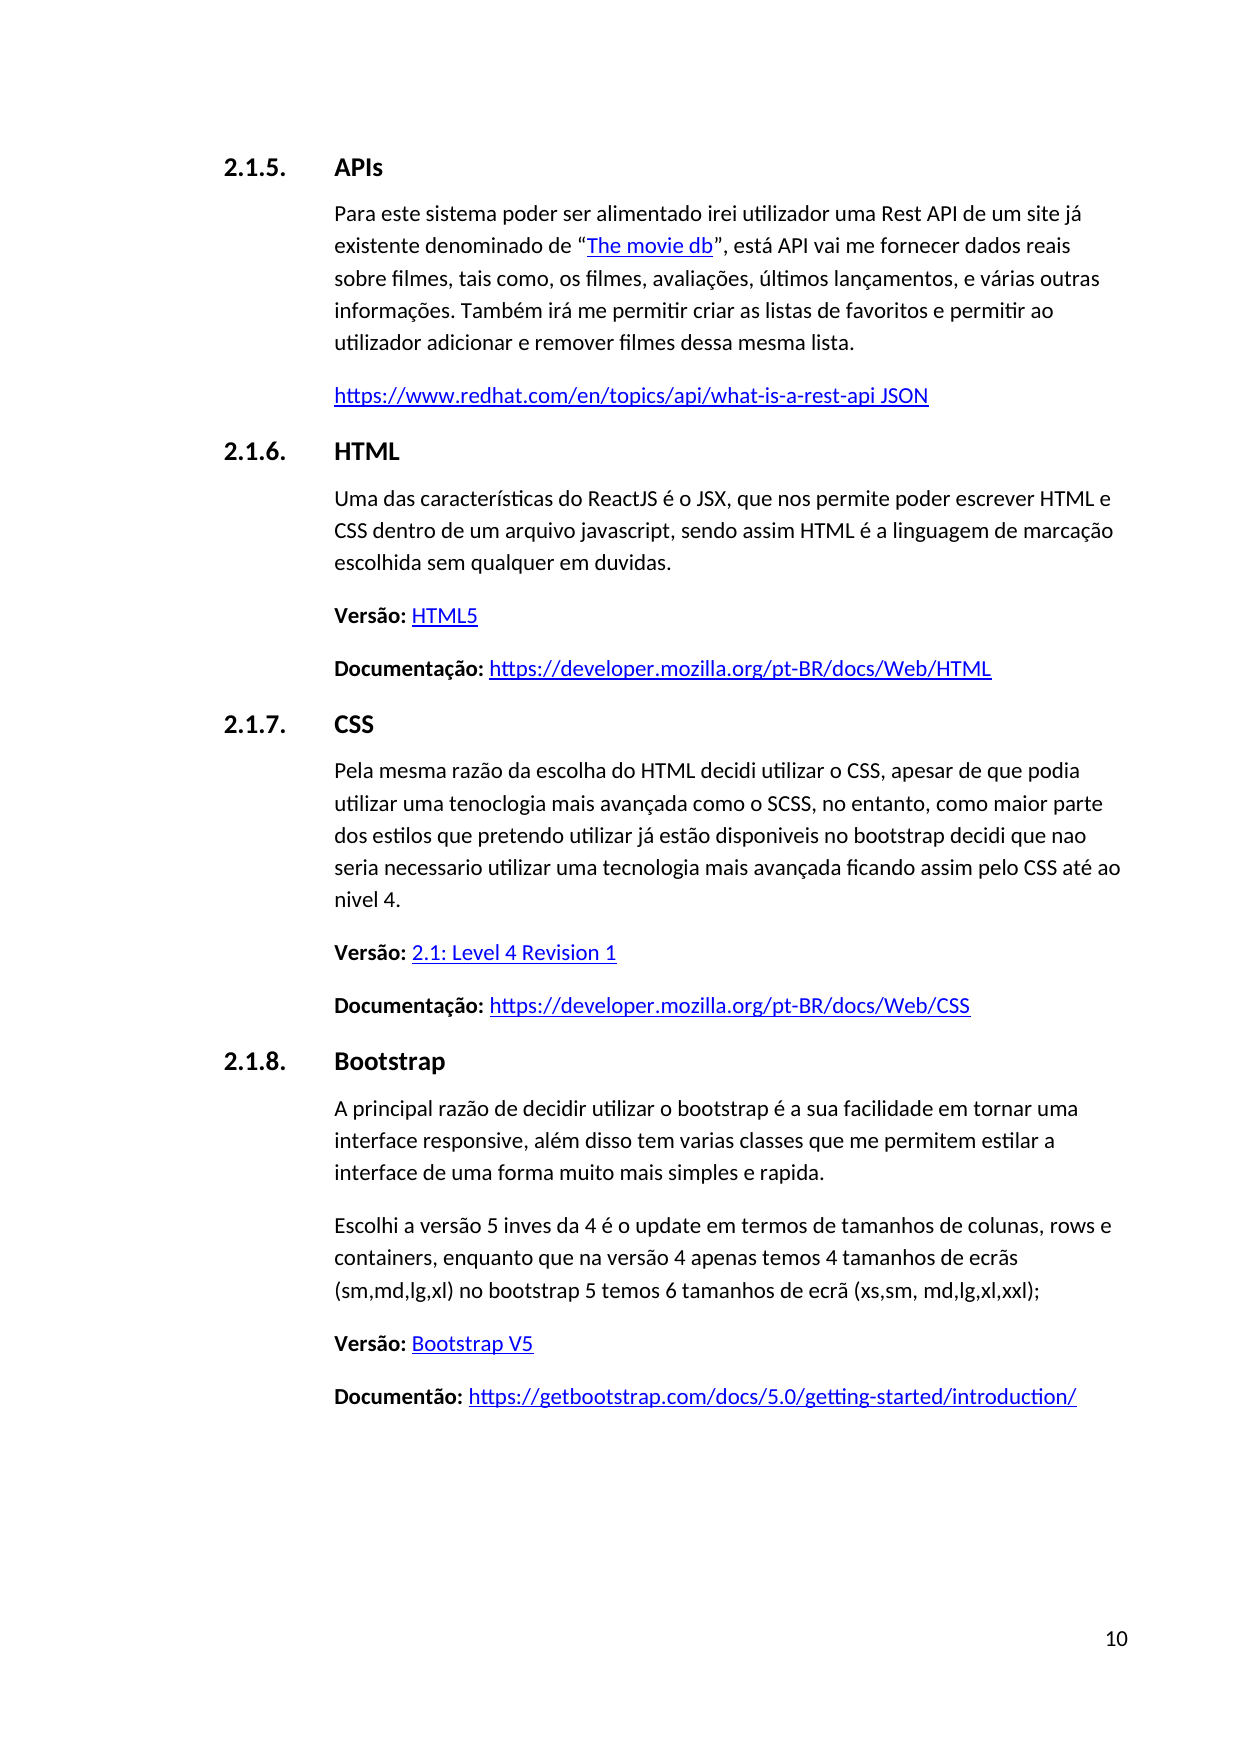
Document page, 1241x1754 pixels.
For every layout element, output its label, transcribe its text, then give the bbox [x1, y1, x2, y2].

text Uma das características do ReactJS é o JSX, que nos permite poder escrever HTML e CSS dentro de um arquivo javascript, sendo assim HTML é a linguagem de marcação escolhida sem qualquer em duvidas. [334, 484, 1128, 576]
text Para este sistema poder ser alimentado irei utilizador uma Rest API de um site já existente denominado de “The movie db”, está API vai me fornecer dados reais sobre filmes, tais como, os filmes, avaliações, últimos lançamentos, e várias outras informações. Também irá me permitir criar as listas de favoritos e permitir ao utilizador adicionar e remover filmes dessa mesma lista. [334, 199, 1128, 356]
text Pela mesma razão da escolha do HTML decidi utilizar o CSS, apesar de que podia utilizar uma tenoclogia mais avançada como o SCSS, no entanto, como maior parte dos estilos que pretendo utilizar já estão disponiveis no bootstrap decidi que nao seria necessario utilizar uma tecnologia mais avançada ficando assim pelo CSS até ao nivel 4. [334, 757, 1128, 913]
subtitle HTML [186, 434, 1128, 467]
text Versão: 2.1: Level 4 Revision 1 [112, 938, 1128, 966]
text Versão: HTML5 [112, 601, 1128, 629]
text Documentão: https://getbootstrap.com/docs/5.0/getting-started/introduction/ [112, 1382, 1128, 1410]
text A principal razão de decidir utilizar o bootstrap é a sua facilidade em tornar uma interface responsive, além disso tem varias classes que me permitem estilar a interface de uma forma muito mais simples e rapida. [334, 1094, 1128, 1186]
subtitle APIs [186, 150, 1128, 183]
text Documentação: https://developer.mozilla.org/pt-BR/docs/Web/HTML [112, 654, 1128, 682]
text Documentação: https://developer.mozilla.org/pt-BR/docs/Web/CSS [112, 991, 1128, 1019]
subtitle CSS [186, 707, 1128, 740]
text https://www.redhat.com/en/topics/api/what-is-a-rest-api JSON [112, 381, 1128, 409]
text Escolhi a versão 5 inves da 4 é o update em termos de tamanhos de colunas, rows e containers, enquanto que na versão 4 apenas temos 4 tamanhos de ecrãs (sm,md,lg,xl) no bootstrap 5 temos 6 tamanhos de ecrã (xs,sm, md,lg,xl,xxl); [334, 1211, 1128, 1304]
text Versão: Bootstrap V5 [112, 1329, 1128, 1357]
subtitle Bootstrap [112, 1044, 1128, 1077]
